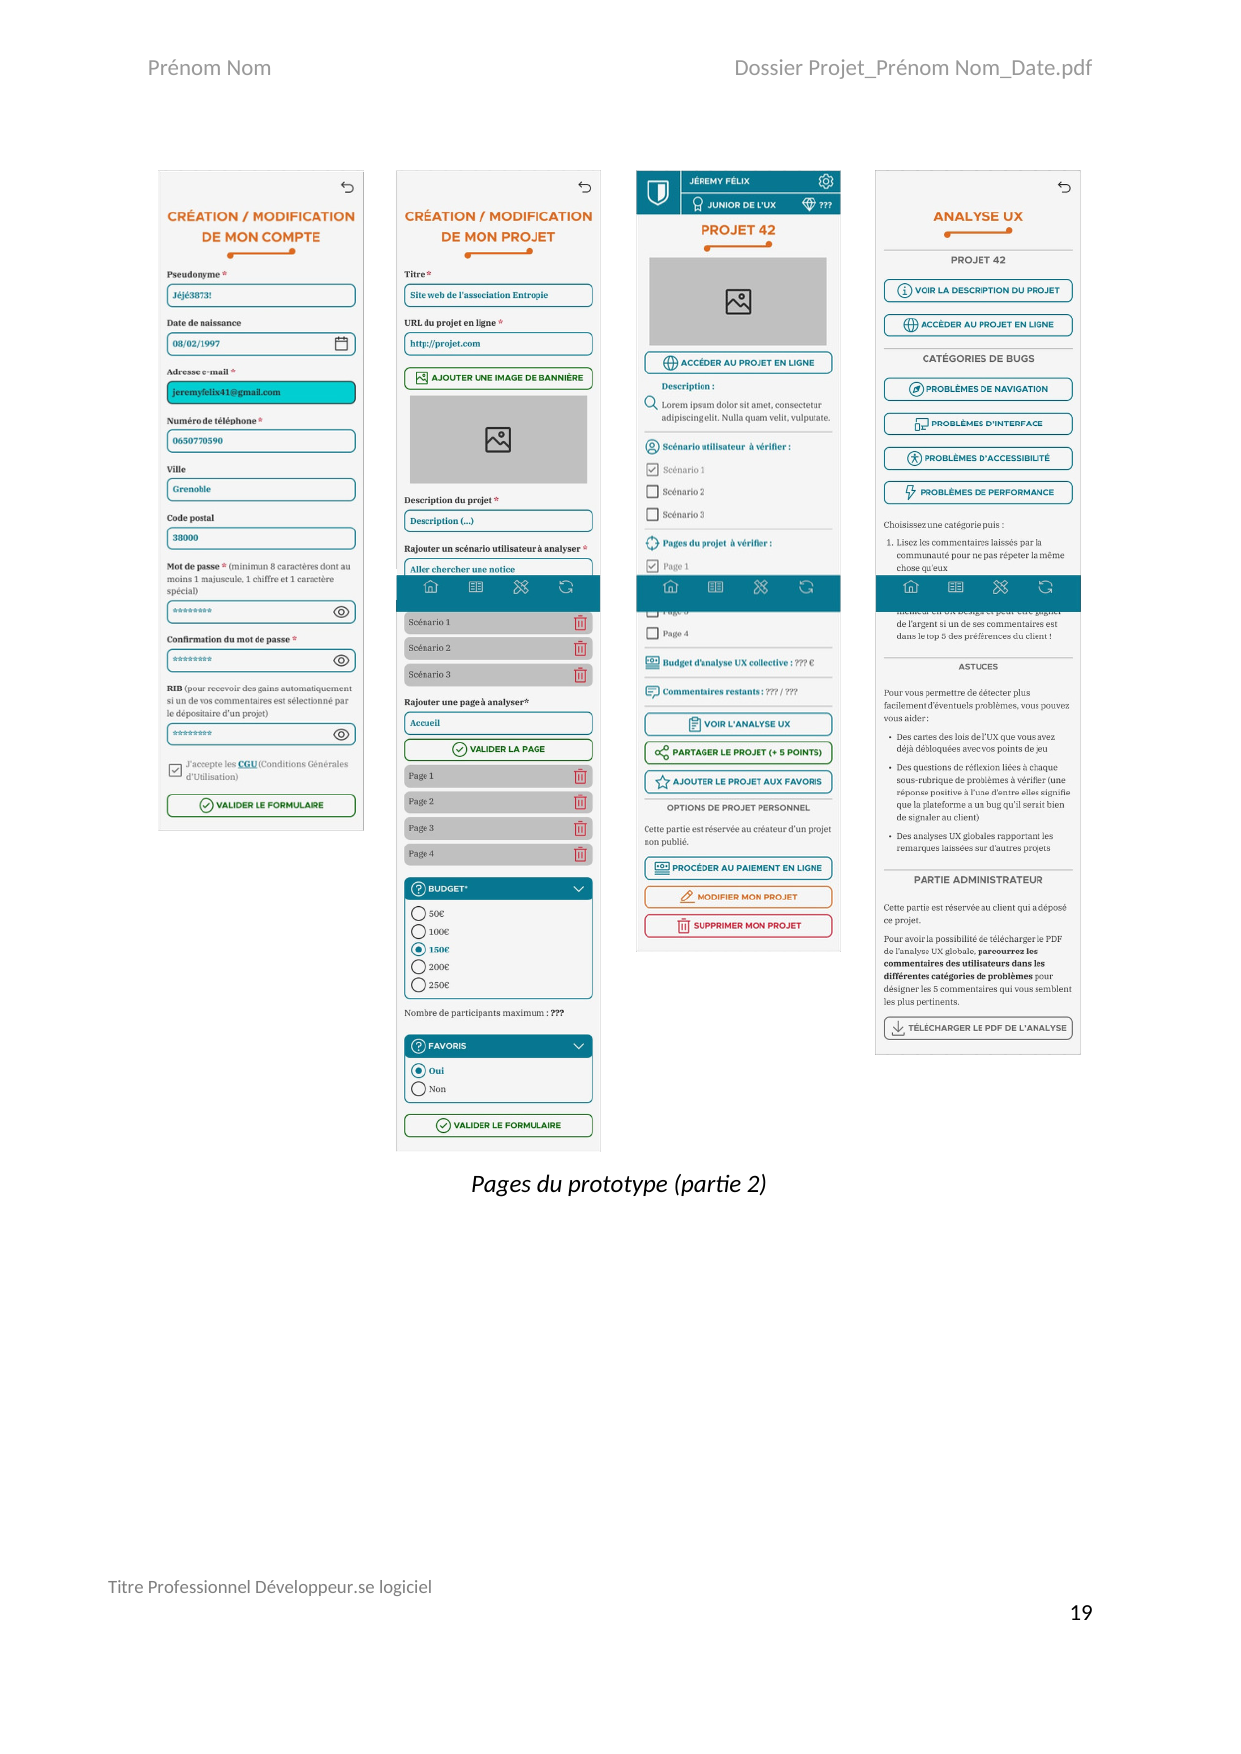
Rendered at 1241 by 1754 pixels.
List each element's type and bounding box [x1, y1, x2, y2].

picture [147, 160, 1093, 1164]
